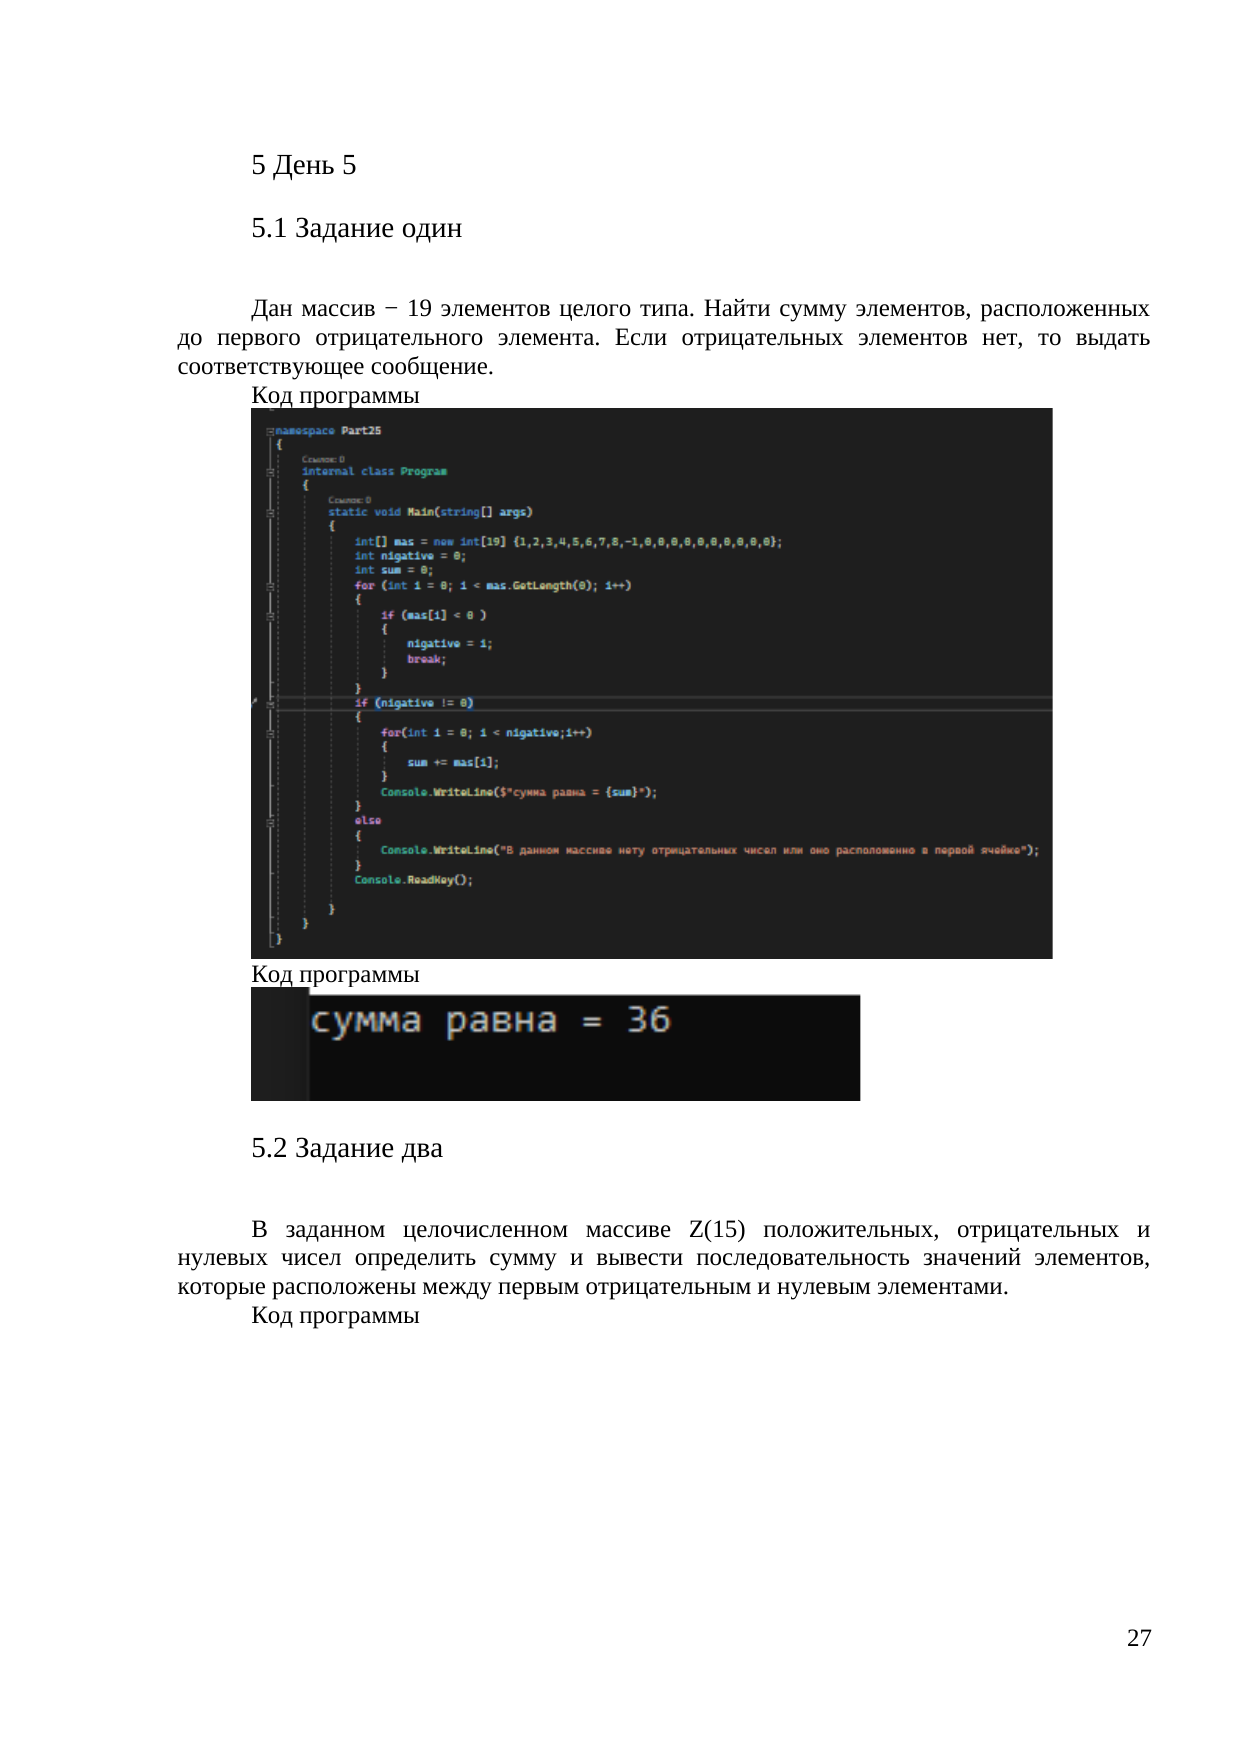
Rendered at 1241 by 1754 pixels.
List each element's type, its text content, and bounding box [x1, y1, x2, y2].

subtitle День 5 [177, 147, 1152, 181]
subtitle Задание один [177, 210, 1152, 243]
text Код программы [177, 380, 1152, 408]
text Код программы [177, 1300, 1152, 1329]
subtitle Задание два [177, 1130, 1152, 1164]
text В заданном целочисленном массиве Z(15) положительных, отрицательных и нулевых чисел определить сумму и вывести последовательность значений элементов, которые расположены между первым отрицательным и нулевым элементами. [177, 1214, 1152, 1300]
text Код программы [177, 959, 1152, 987]
text Дан массив − 19 элементов целого типа. Найти сумму элементов, расположенных до первого отрицательного элемента. Если отрицательных элементов нет, то выдать соответствующее сообщение. [177, 293, 1152, 380]
picture [251, 408, 1053, 959]
picture [251, 987, 861, 1101]
